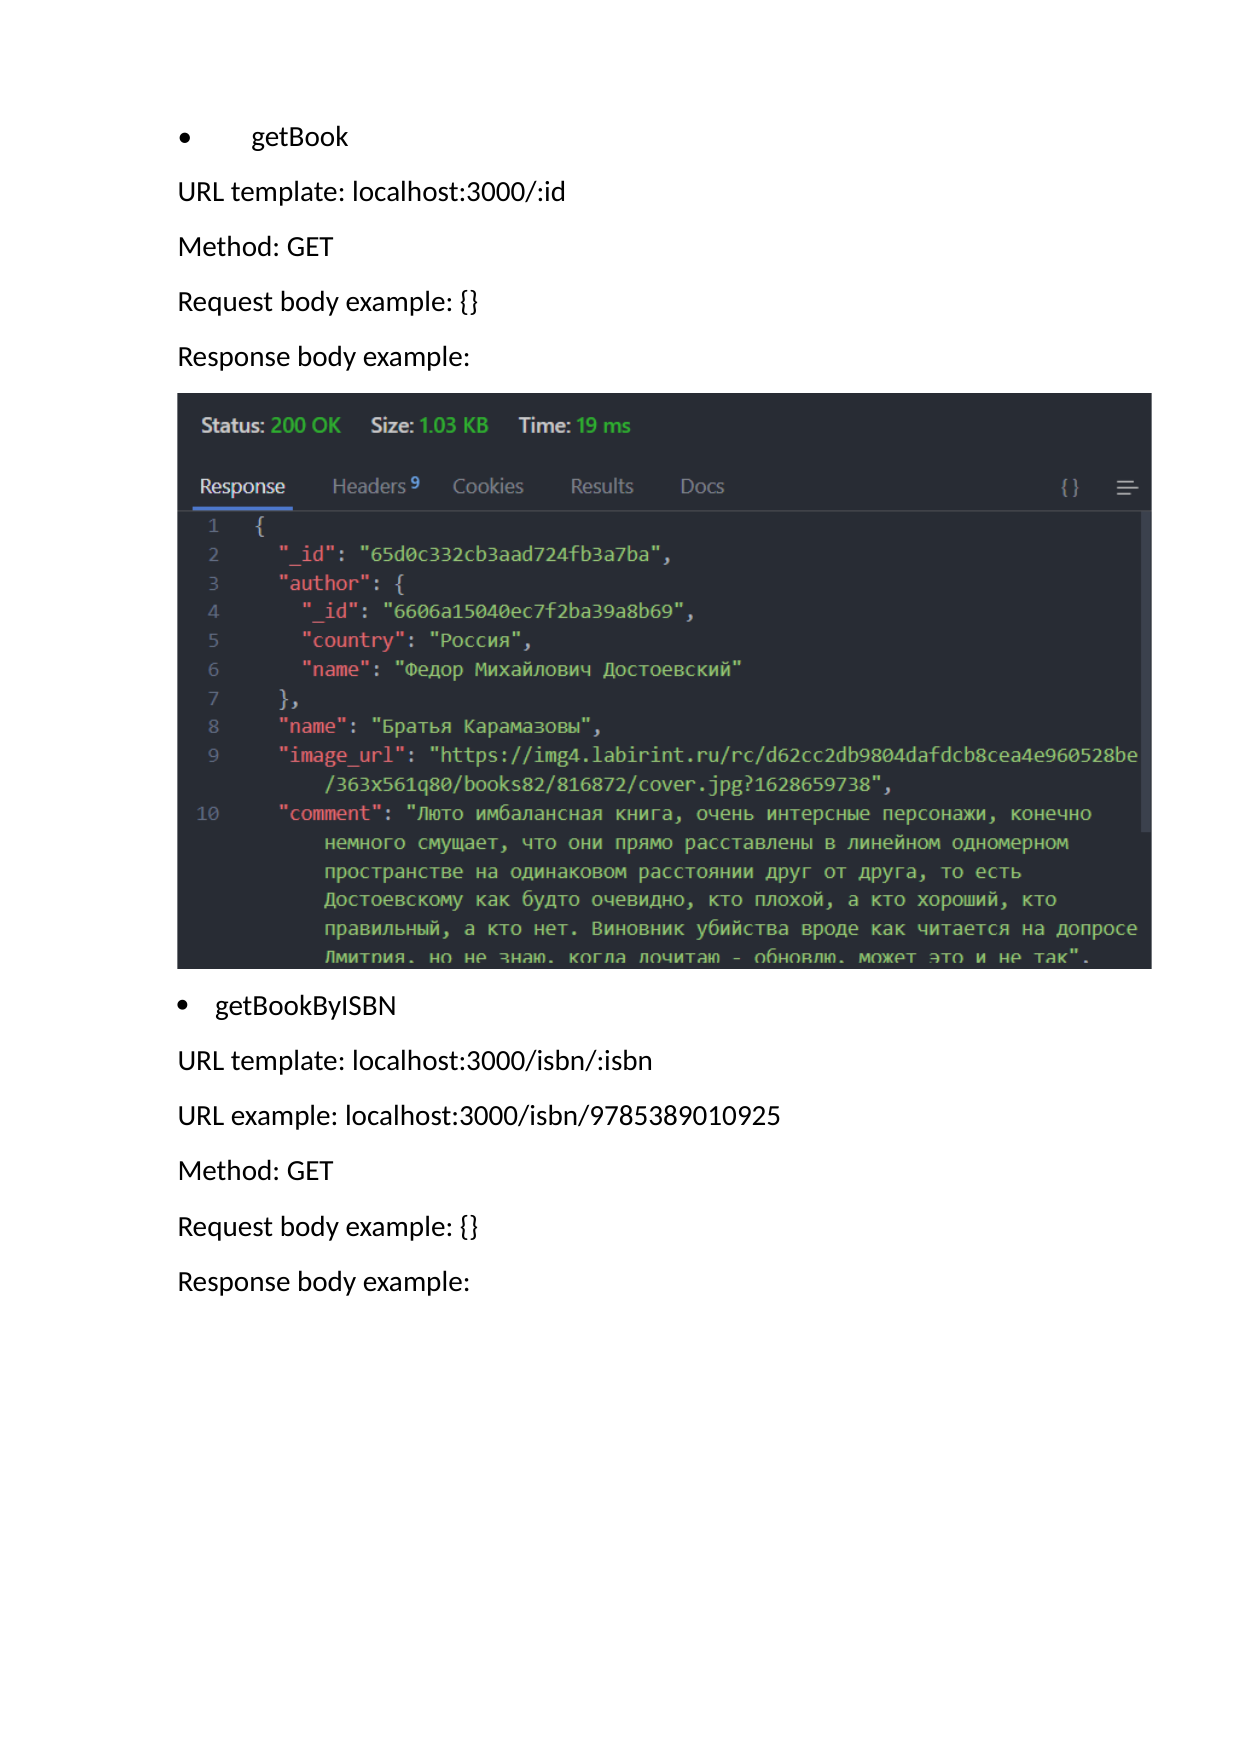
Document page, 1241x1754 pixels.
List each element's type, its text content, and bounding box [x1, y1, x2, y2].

text URL example: localhost:3000/isbn/9785389010925 [177, 1097, 1152, 1133]
text Request body example: {} [177, 1208, 1152, 1243]
text Method: GET [177, 228, 1152, 264]
picture [177, 393, 1152, 969]
text URL template: localhost:3000/isbn/:isbn [177, 1042, 1152, 1078]
text Response body example: [177, 1263, 1152, 1298]
text Method: GET [177, 1152, 1152, 1188]
text Response body example: [177, 338, 1152, 374]
text URL template: localhost:3000/:id [177, 173, 1152, 209]
text Request body example: {} [177, 283, 1152, 319]
list · getBookByISBN [177, 987, 1152, 1023]
text • getBook [177, 118, 1152, 154]
